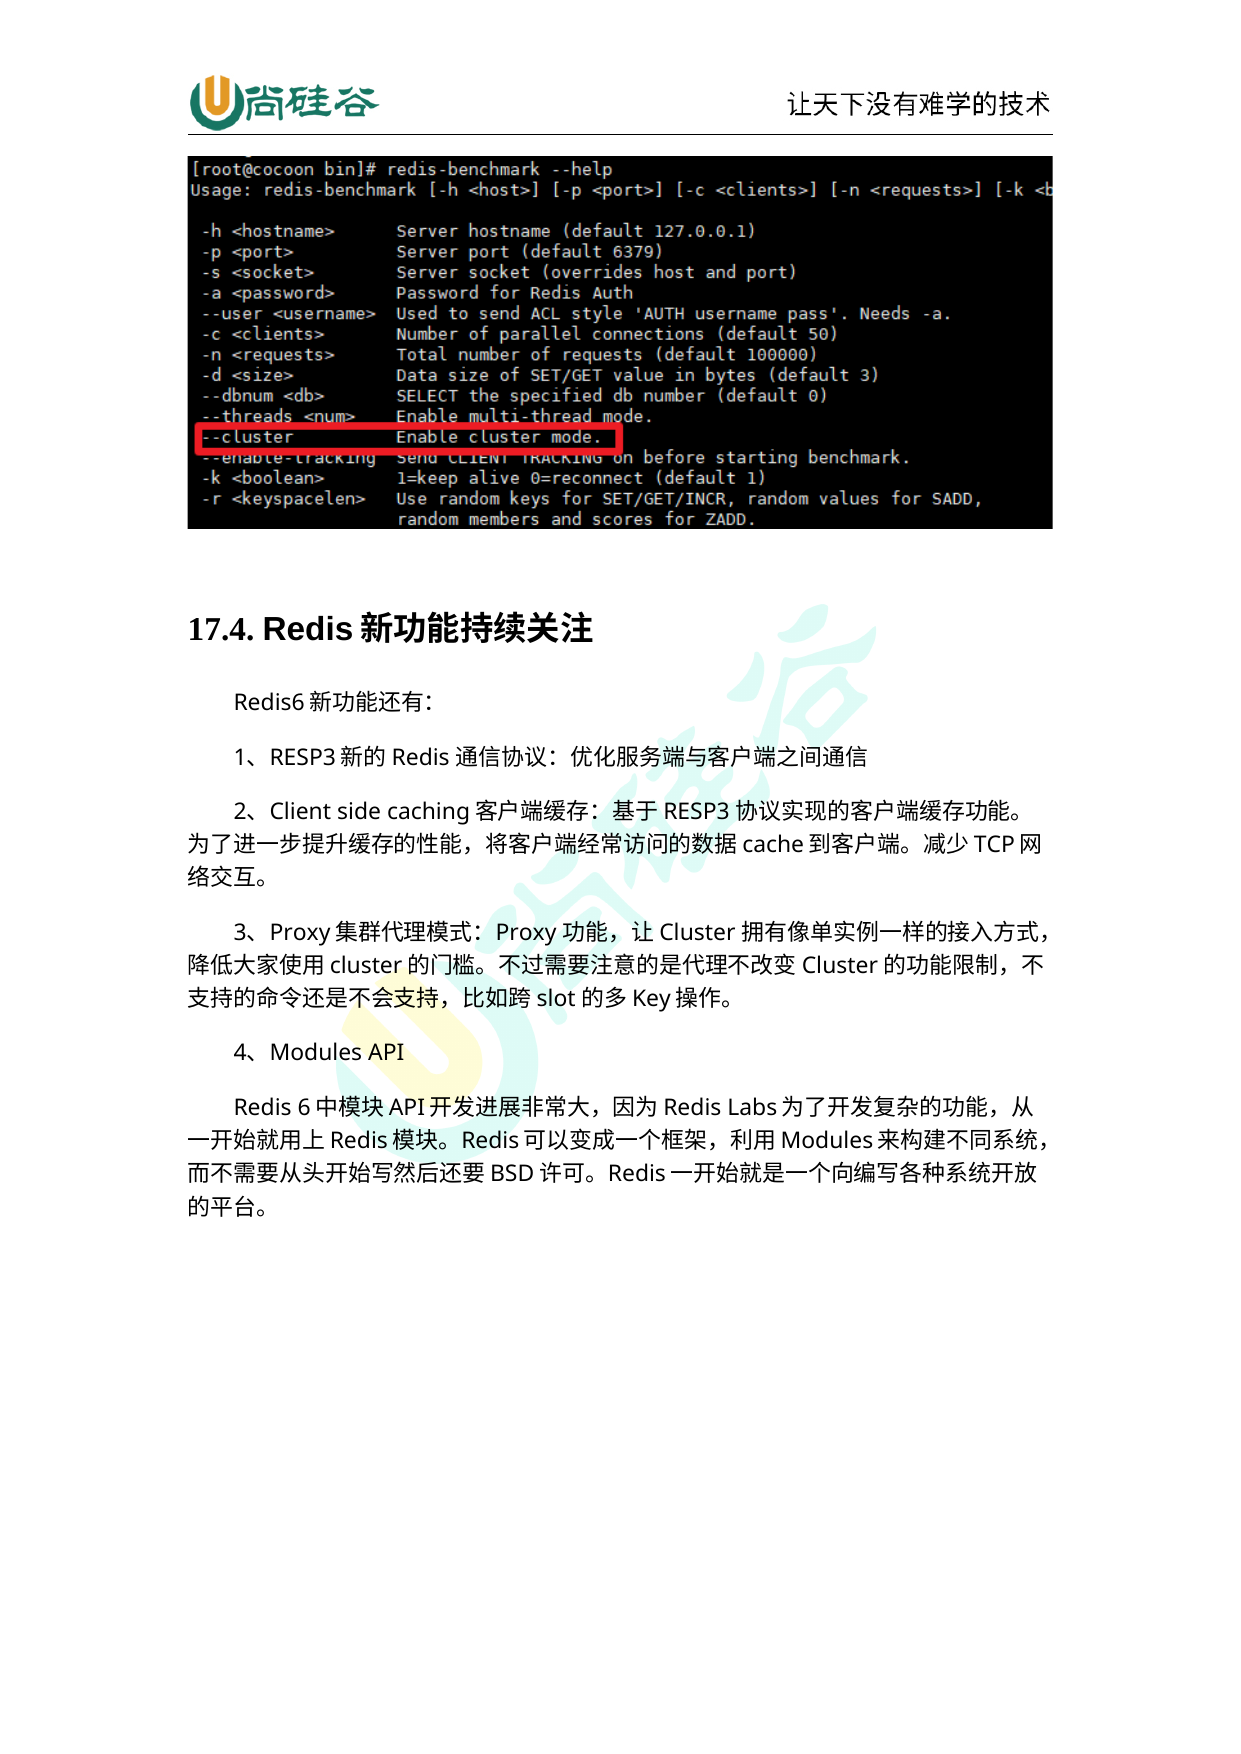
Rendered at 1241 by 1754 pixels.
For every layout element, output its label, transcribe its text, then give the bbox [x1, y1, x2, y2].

list Redis新功能持续关注 [187, 602, 1053, 650]
text Redis 6中模块API开发进展非常大，因为Redis Labs为了开发复杂的功能，从一开始就用上Redis模块。Redis可以变成一个框架，利用Modules来构建不同系统，而不需要从头开始写然后还要BSD许可。Redis一开始就是一个向编写各种系统开放的平台。 [187, 1088, 1053, 1222]
text 3、Proxy集群代理模式：Proxy 功能，让 Cluster 拥有像单实例一样的接入方式，降低大家使用cluster的门槛。不过需要注意的是代理不改变 Cluster 的功能限制，不支持的命令还是不会支持，比如跨 slot 的多Key操作。 [187, 913, 1053, 1013]
picture [187, 73, 1053, 132]
text 4、Modules API [187, 1034, 1053, 1067]
text 1、RESP3新的 Redis 通信协议：优化服务端与客户端之间通信 [187, 738, 1053, 772]
text 2、Client side caching客户端缓存：基于 RESP3 协议实现的客户端缓存功能。为了进一步提升缓存的性能，将客户端经常访问的数据cache到客户端。减少TCP网络交互。 [187, 793, 1053, 892]
text Redis6新功能还有： [187, 684, 1053, 718]
picture [187, 156, 1053, 529]
